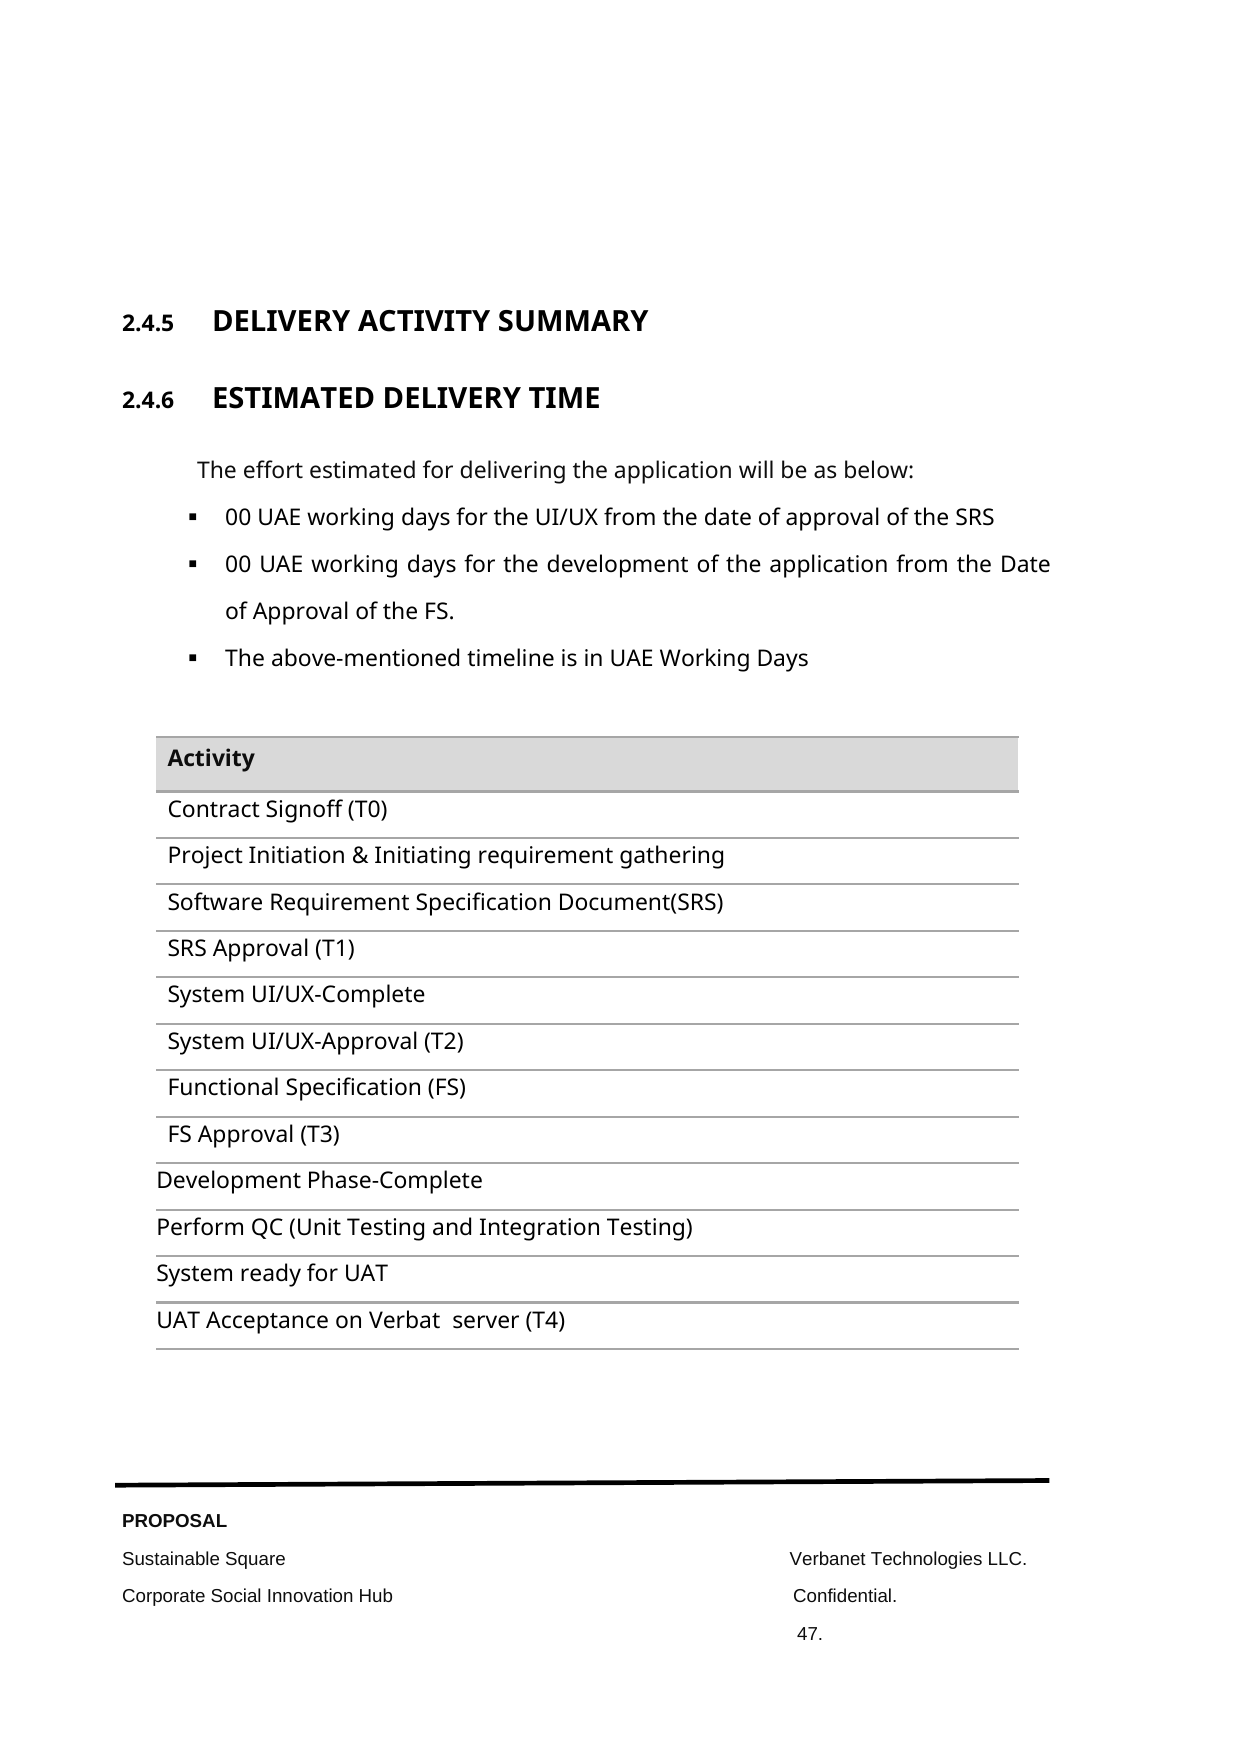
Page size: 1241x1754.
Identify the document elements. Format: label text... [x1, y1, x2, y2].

table_cell Software Requirement Specification Document(SRS) [156, 885, 1018, 930]
subtitle DELIVERY ACTIVITY SUMMARY [122, 300, 1053, 340]
table_cell Contract Signoff (T0) [156, 793, 1018, 837]
table_cell FS Approval (T3) [156, 1118, 1018, 1162]
list The above-mentioned timeline is in UAE Working Days [187, 642, 1053, 673]
table_cell Development Phase-Complete [156, 1164, 1018, 1208]
table_cell System UI/UX-Approval (T2) [156, 1025, 1018, 1069]
table_cell Perform QC (Unit Testing and Integration Testing) [156, 1211, 1018, 1255]
text The effort estimated for delivering the application will be as below: [122, 454, 1053, 486]
list 00 UAE working days for the development of the application from the Date of Approval of the FS. [187, 548, 1053, 626]
table_cell System UI/UX-Complete [156, 978, 1018, 1023]
table_header Activity [156, 738, 1018, 790]
table_cell SRS Approval (T1) [156, 932, 1018, 976]
subtitle ESTIMATED DELIVERY TIME [122, 377, 1053, 417]
list 00 UAE working days for the UI/UX from the date of approval of the SRS [187, 501, 1053, 532]
table_cell System ready for UAT [156, 1257, 1018, 1301]
table_cell Functional Specification (FS) [156, 1071, 1018, 1116]
table_cell Project Initiation & Initiating requirement gathering [156, 839, 1018, 883]
table_cell UAT Acceptance on Verbat server (T4) [156, 1304, 1018, 1348]
